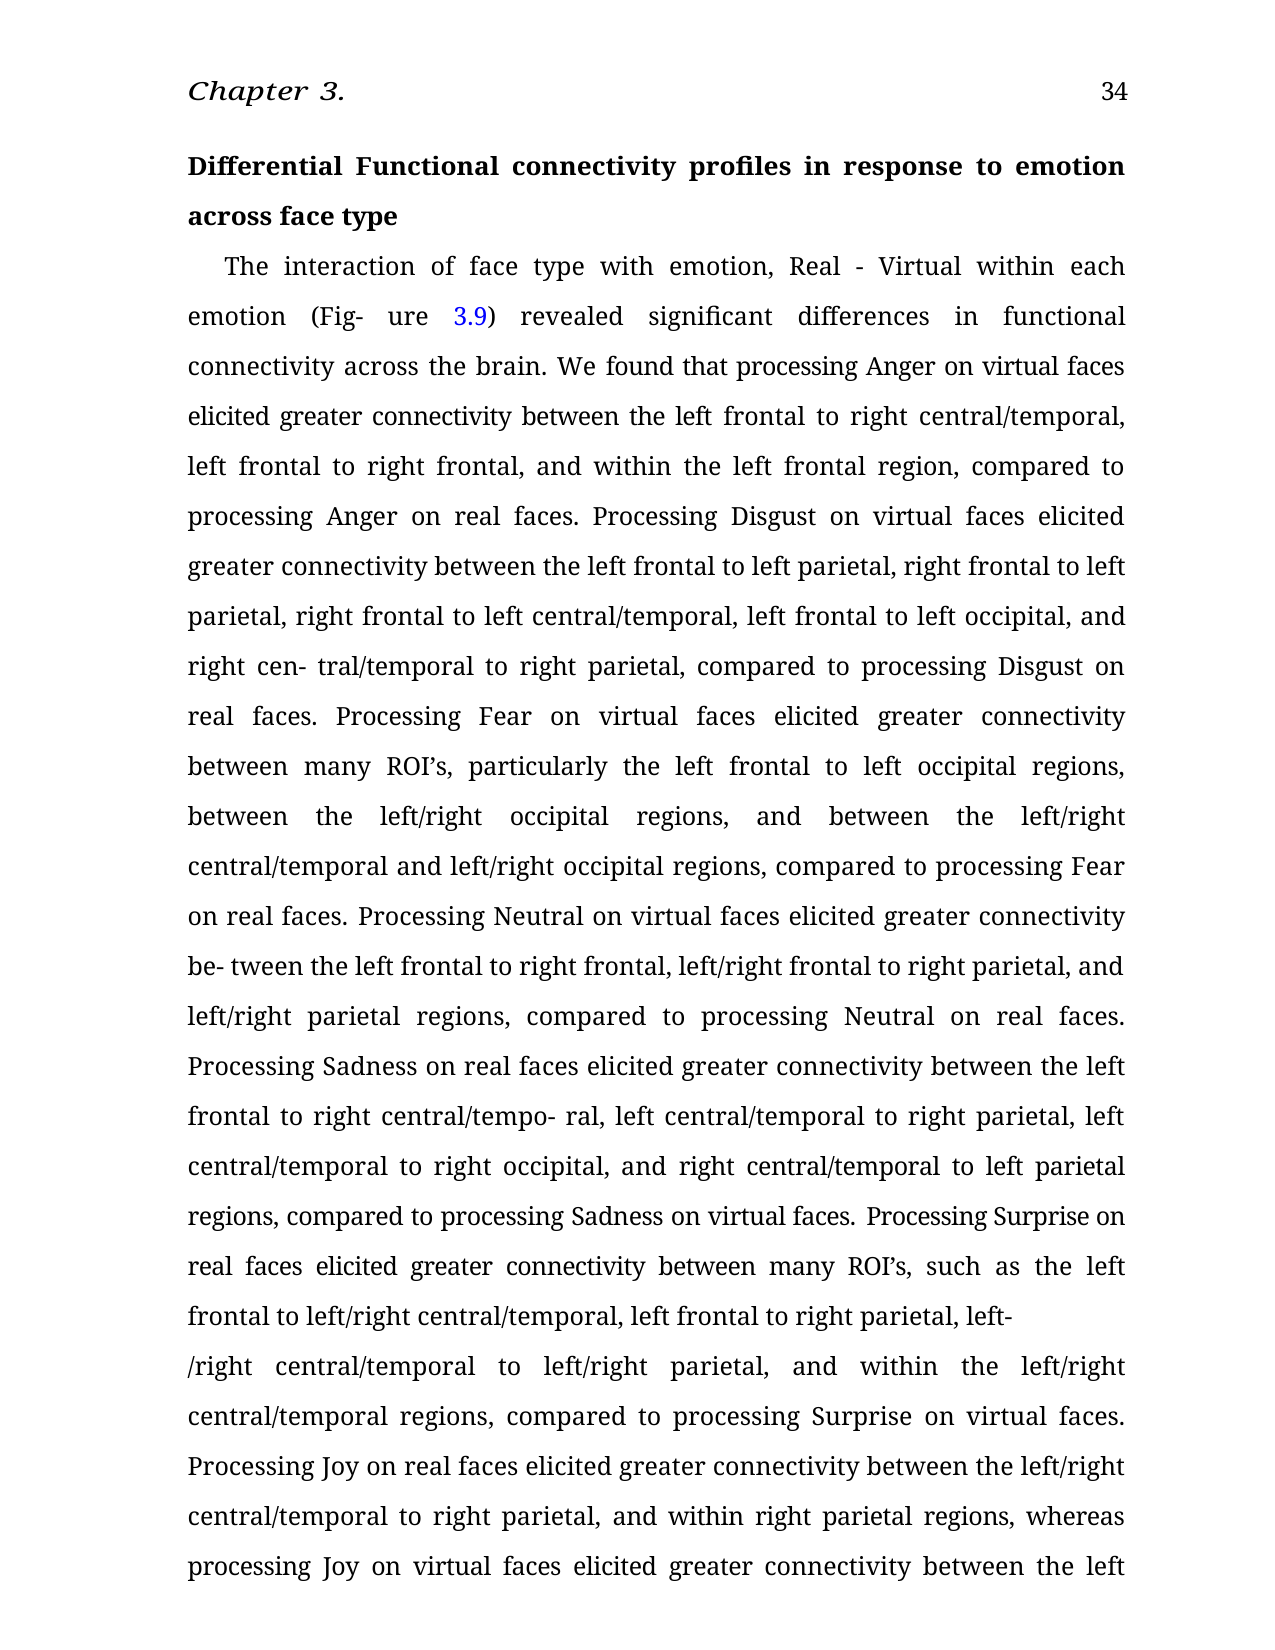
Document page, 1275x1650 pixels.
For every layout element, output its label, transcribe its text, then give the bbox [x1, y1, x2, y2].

text Differential Functional connectivity profiles in response to emotion across face type [187, 148, 1125, 232]
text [187, 1349, 1125, 1583]
text The interaction of face type with emotion, Real - Virtual within each emotion (Fig- ure 3.9) revealed significant differences in functional connectivity across the brain. We found that processing Anger on virtual faces elicited greater connectivity between the left frontal to right central/temporal, left frontal to right frontal, and within the left frontal region, compared to processing Anger on real faces. Processing Disgust on virtual faces elicited greater connectivity between the left frontal to left parietal, right frontal to left parietal, right frontal to left central/temporal, left frontal to left occipital, and right cen- tral/temporal to right parietal, compared to processing Disgust on real faces. Processing Fear on virtual faces elicited greater connectivity between many ROI’s, particularly the left frontal to left occipital regions, between the left/right occipital regions, and between the left/right central/temporal and left/right occipital regions, compared to processing Fear on real faces. Processing Neutral on virtual faces elicited greater connectivity be- tween the left frontal to right frontal, left/right frontal to right parietal, and left/right parietal regions, compared to processing Neutral on real faces. Processing Sadness on real faces elicited greater connectivity between the left frontal to right central/tempo- ral, left central/temporal to right parietal, left central/temporal to right occipital, and right central/temporal to left parietal regions, compared to processing Sadness on virtual faces. Processing Surprise on real faces elicited greater connectivity between many ROI’s, such as the left frontal to left/right central/temporal, left frontal to right parietal, left- [187, 248, 1126, 1332]
